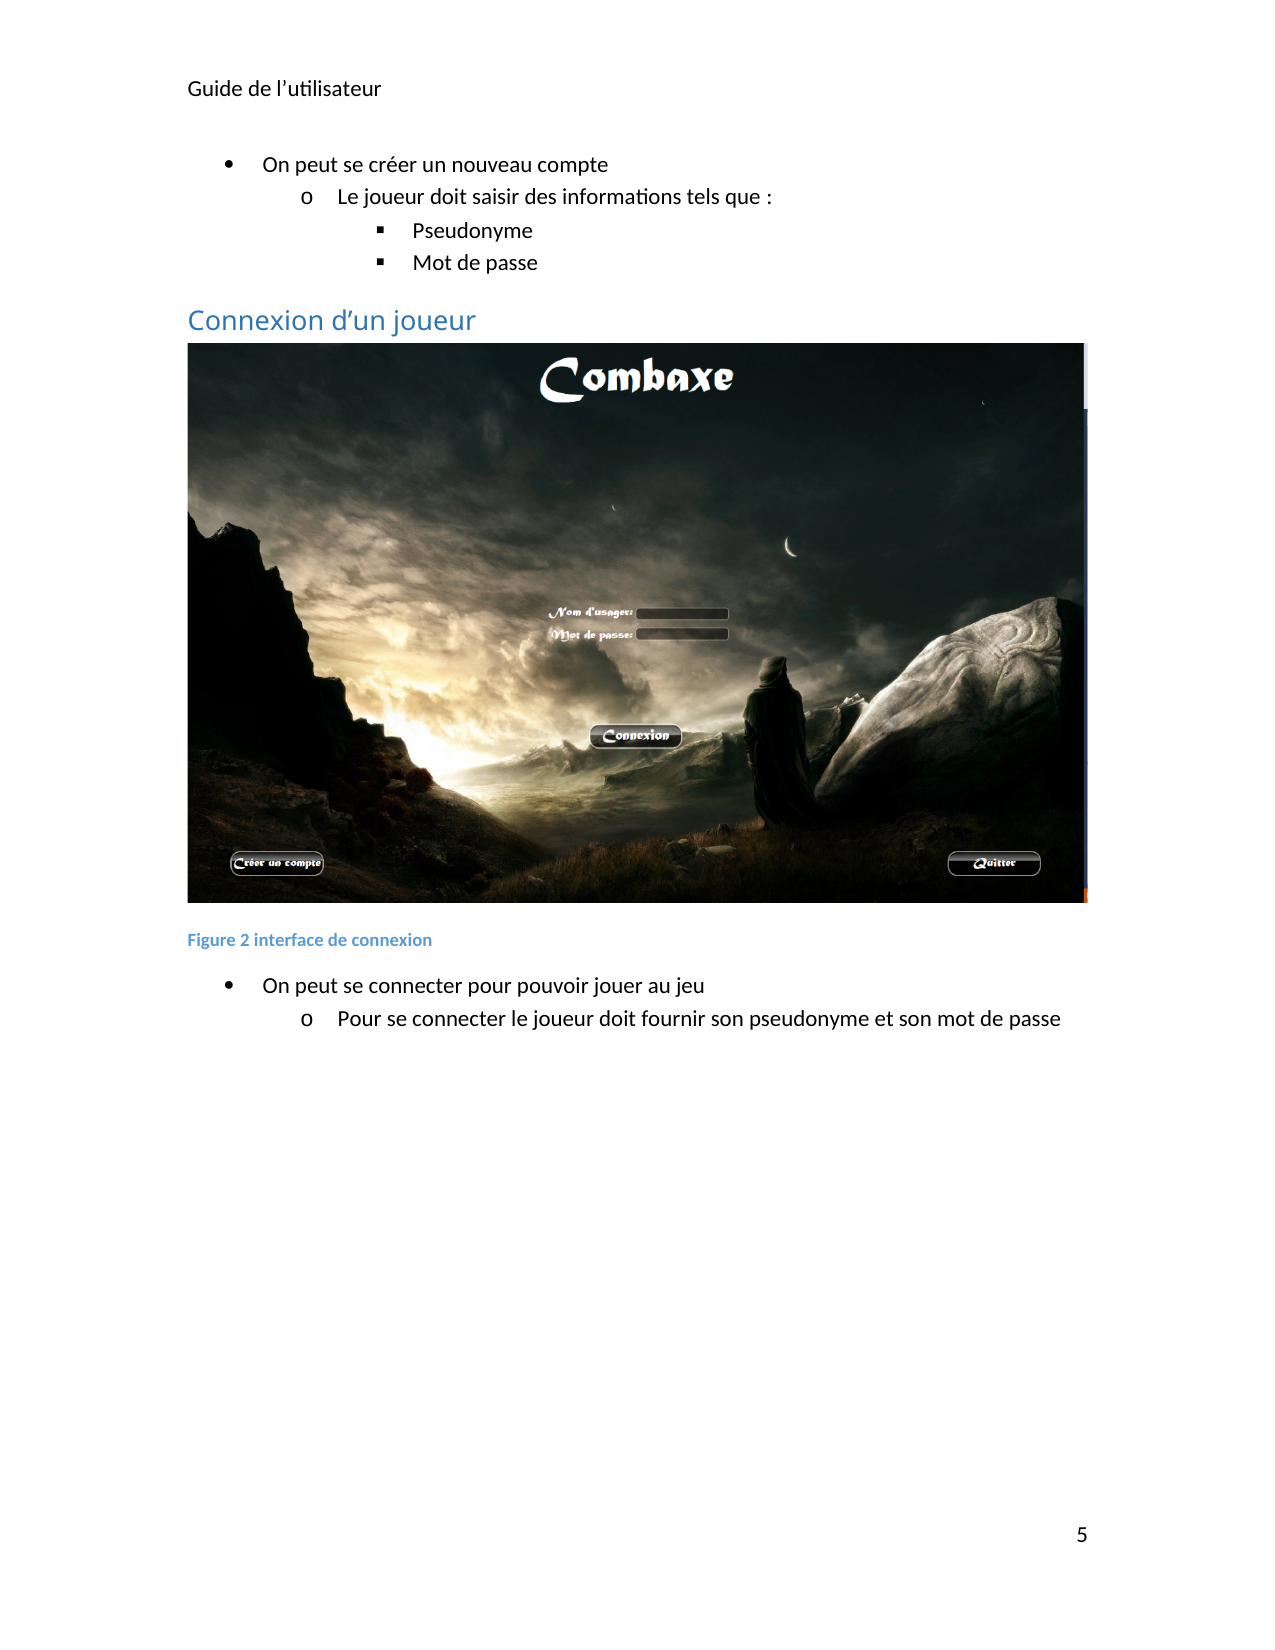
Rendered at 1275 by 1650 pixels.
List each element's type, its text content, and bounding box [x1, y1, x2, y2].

text Figure 2 interface de connexion [187, 928, 1087, 951]
list Pour se connecter le joueur doit fournir son pseudonyme et son mot de passe [300, 1004, 1087, 1033]
list Le joueur doit saisir des informations tels que : [300, 182, 1087, 211]
list On peut se créer un nouveau compte [225, 150, 1087, 178]
list Mot de passe [375, 248, 1087, 276]
picture [187, 343, 1088, 903]
list Pseudonyme [375, 216, 1087, 244]
subtitle Connexion d’un joueur [187, 301, 1087, 338]
list On peut se connecter pour pouvoir jouer au jeu [225, 971, 1087, 999]
